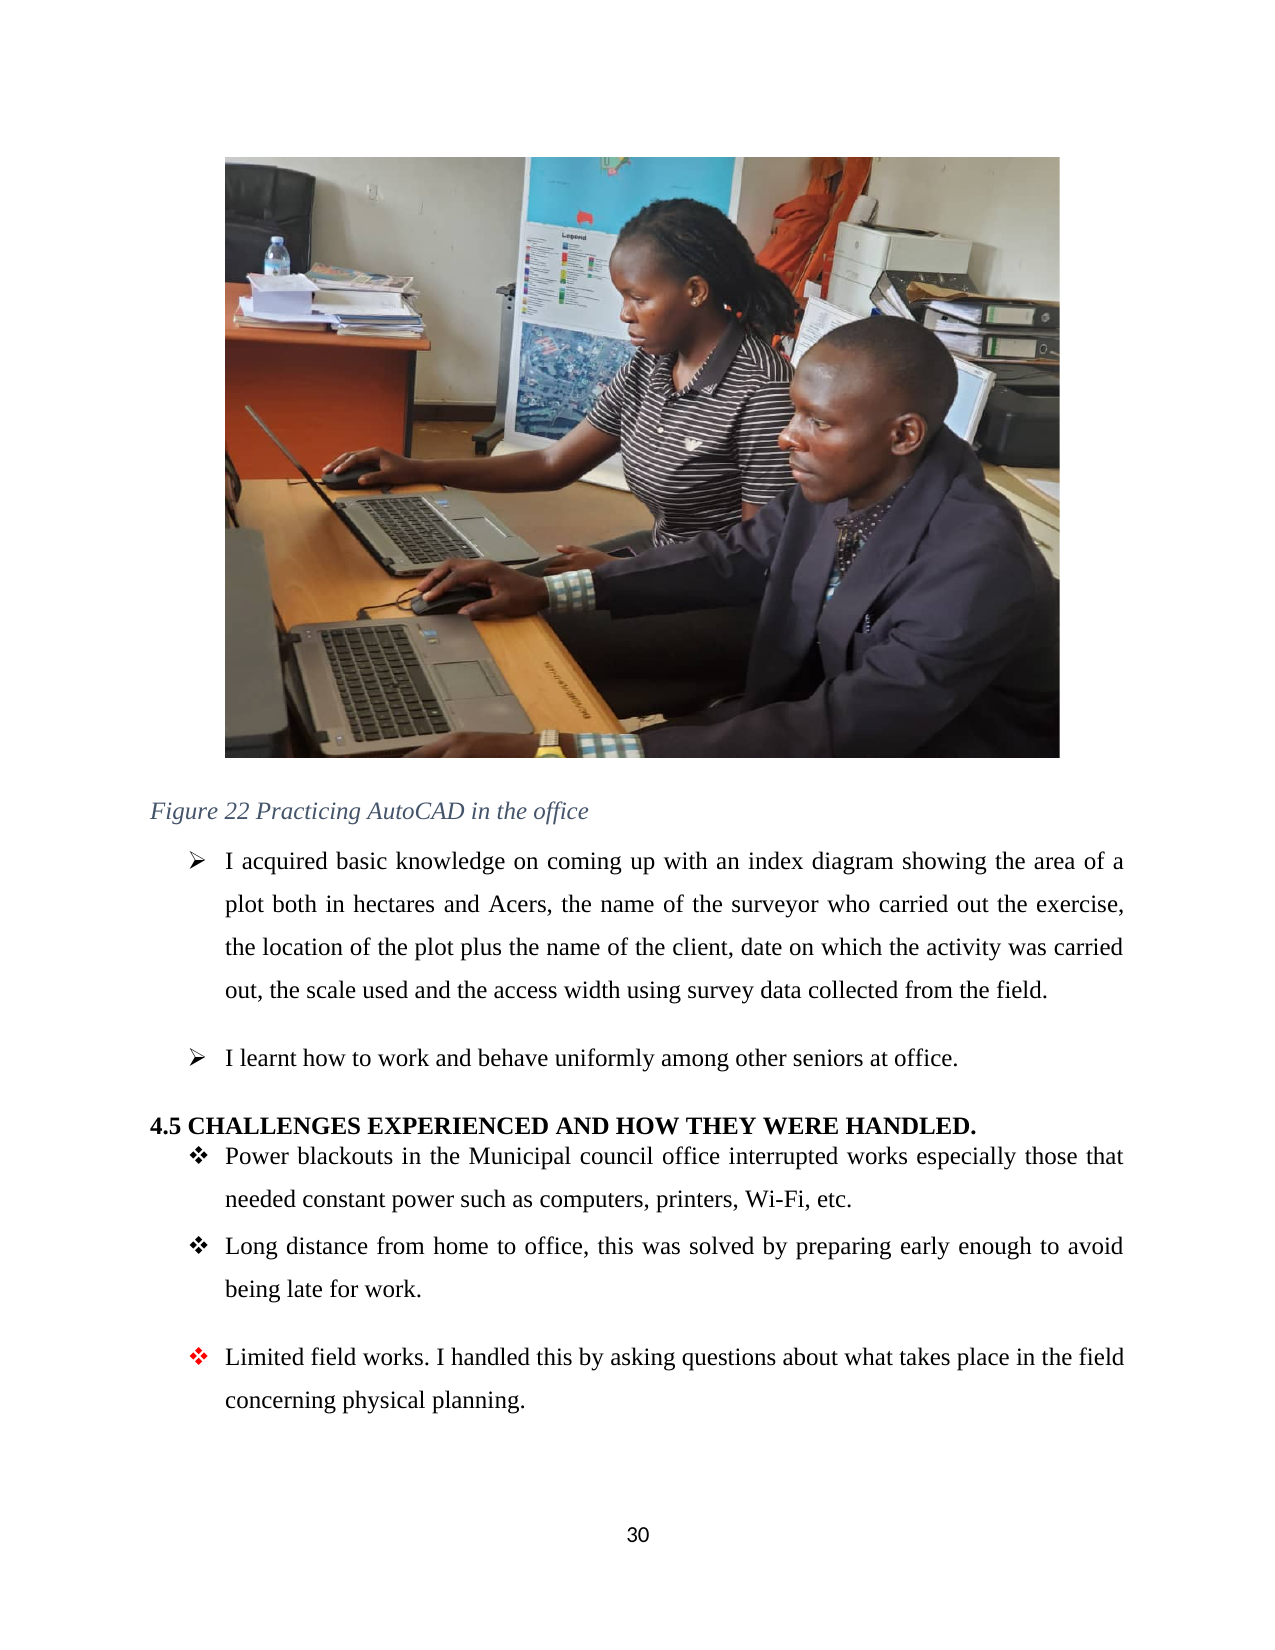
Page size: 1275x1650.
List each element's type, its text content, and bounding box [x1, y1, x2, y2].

list Limited field works. I handled this by asking questions about what takes place in the field concerning physical planning. [187, 1342, 1125, 1414]
list Power blackouts in the Municipal council office interrupted works especially those that needed constant power such as computers, printers, Wi-Fi, etc. [187, 1141, 1125, 1213]
list Long distance from home to office, this was solved by preparing early enough to avoid being late for work. [187, 1231, 1125, 1303]
list I acquired basic knowledge on coming up with an index diagram showing the area of a plot both in hectares and Acers, the name of the surveyor who carried out the exercise, the location of the plot plus the name of the client, date on which the activity was carried out, the scale used and the access width using survey data collected from the field. [187, 846, 1125, 1004]
subtitle 4.5 CHALLENGES EXPERIENCED AND HOW THEY WERE HANDLED. [150, 1111, 1125, 1139]
picture [225, 157, 1060, 758]
text Figure 22 Practicing AutoCAD in the office [150, 796, 1125, 825]
list I learnt how to work and behave uniformly among other seniors at office. [187, 1043, 1125, 1072]
